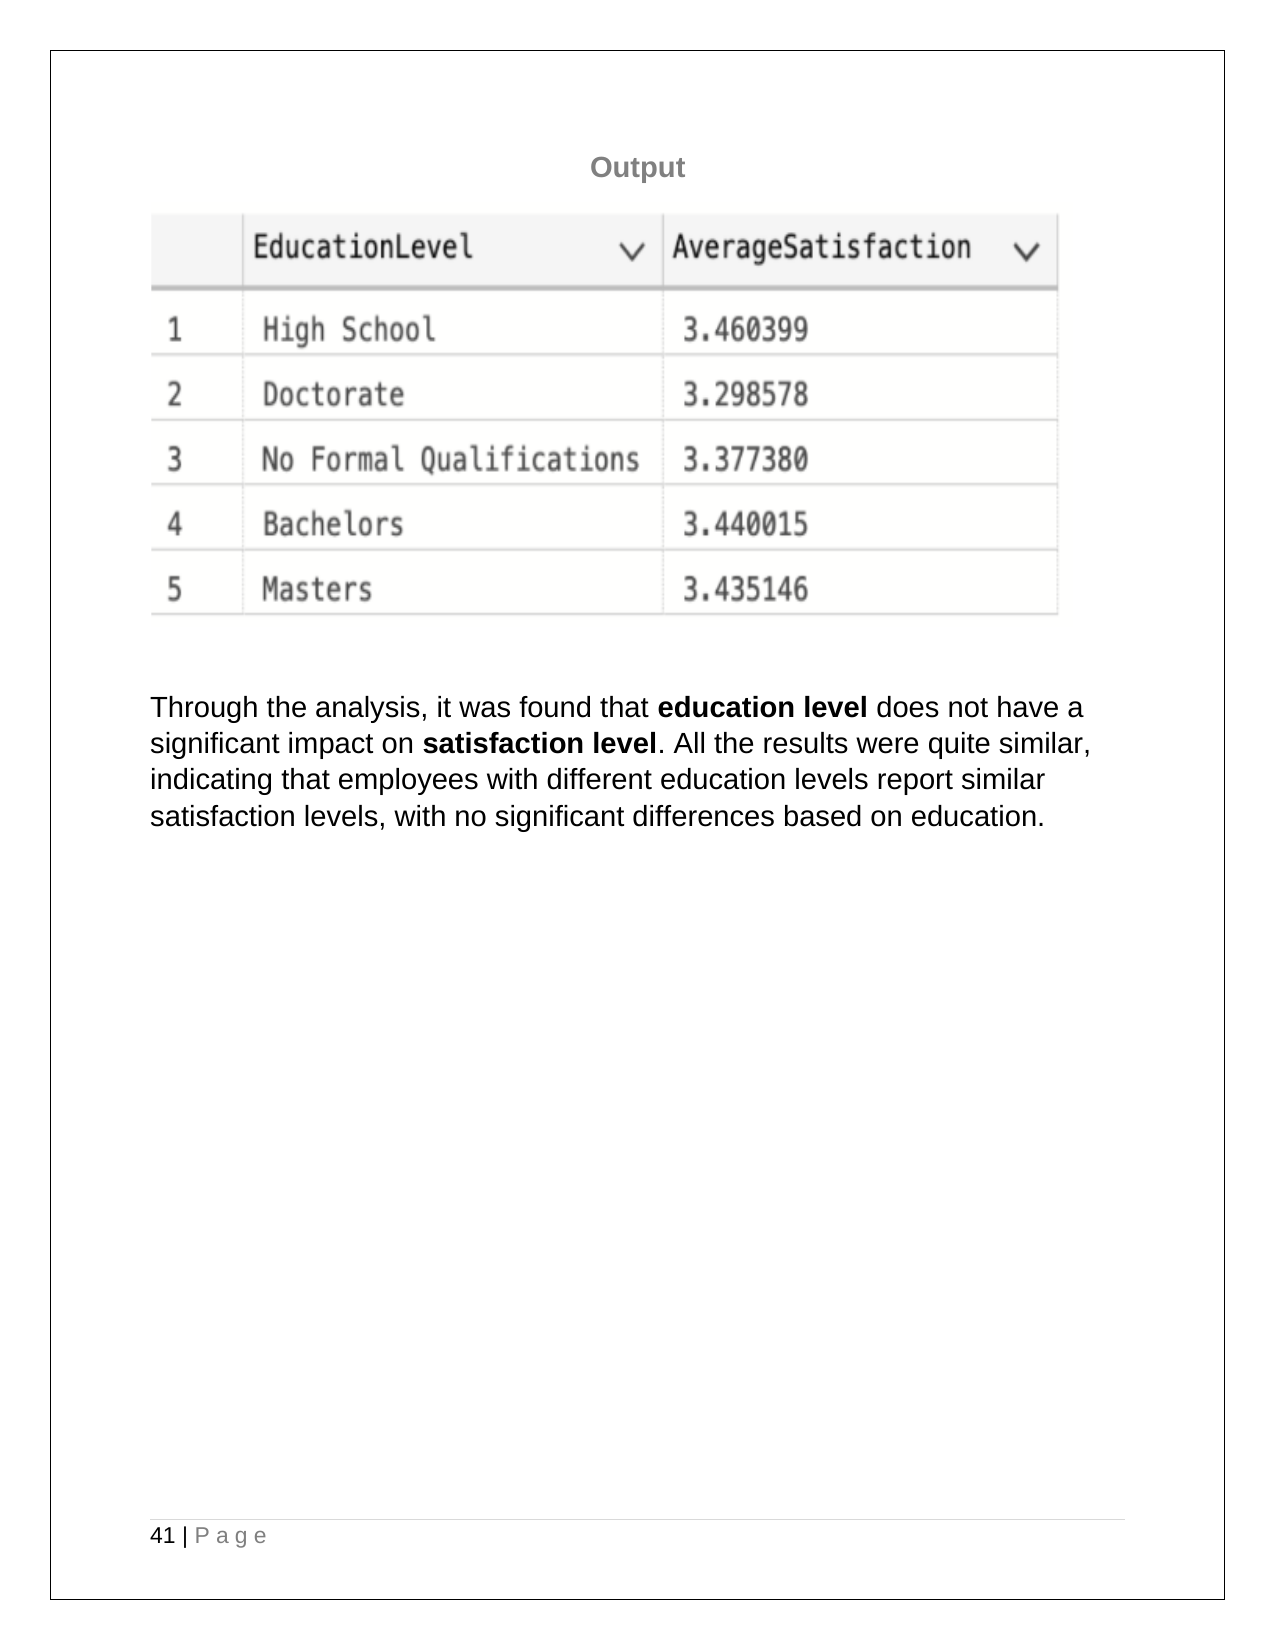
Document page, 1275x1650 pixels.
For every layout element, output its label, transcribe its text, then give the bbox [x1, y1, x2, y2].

text Through the analysis, it was found that education level does not have a significant impact on satisfaction level. All the results were quite similar, indicating that employees with different education levels report similar satisfaction levels, with no significant differences based on education. [150, 690, 1125, 832]
text Output [150, 150, 1125, 183]
picture [150, 202, 1074, 627]
